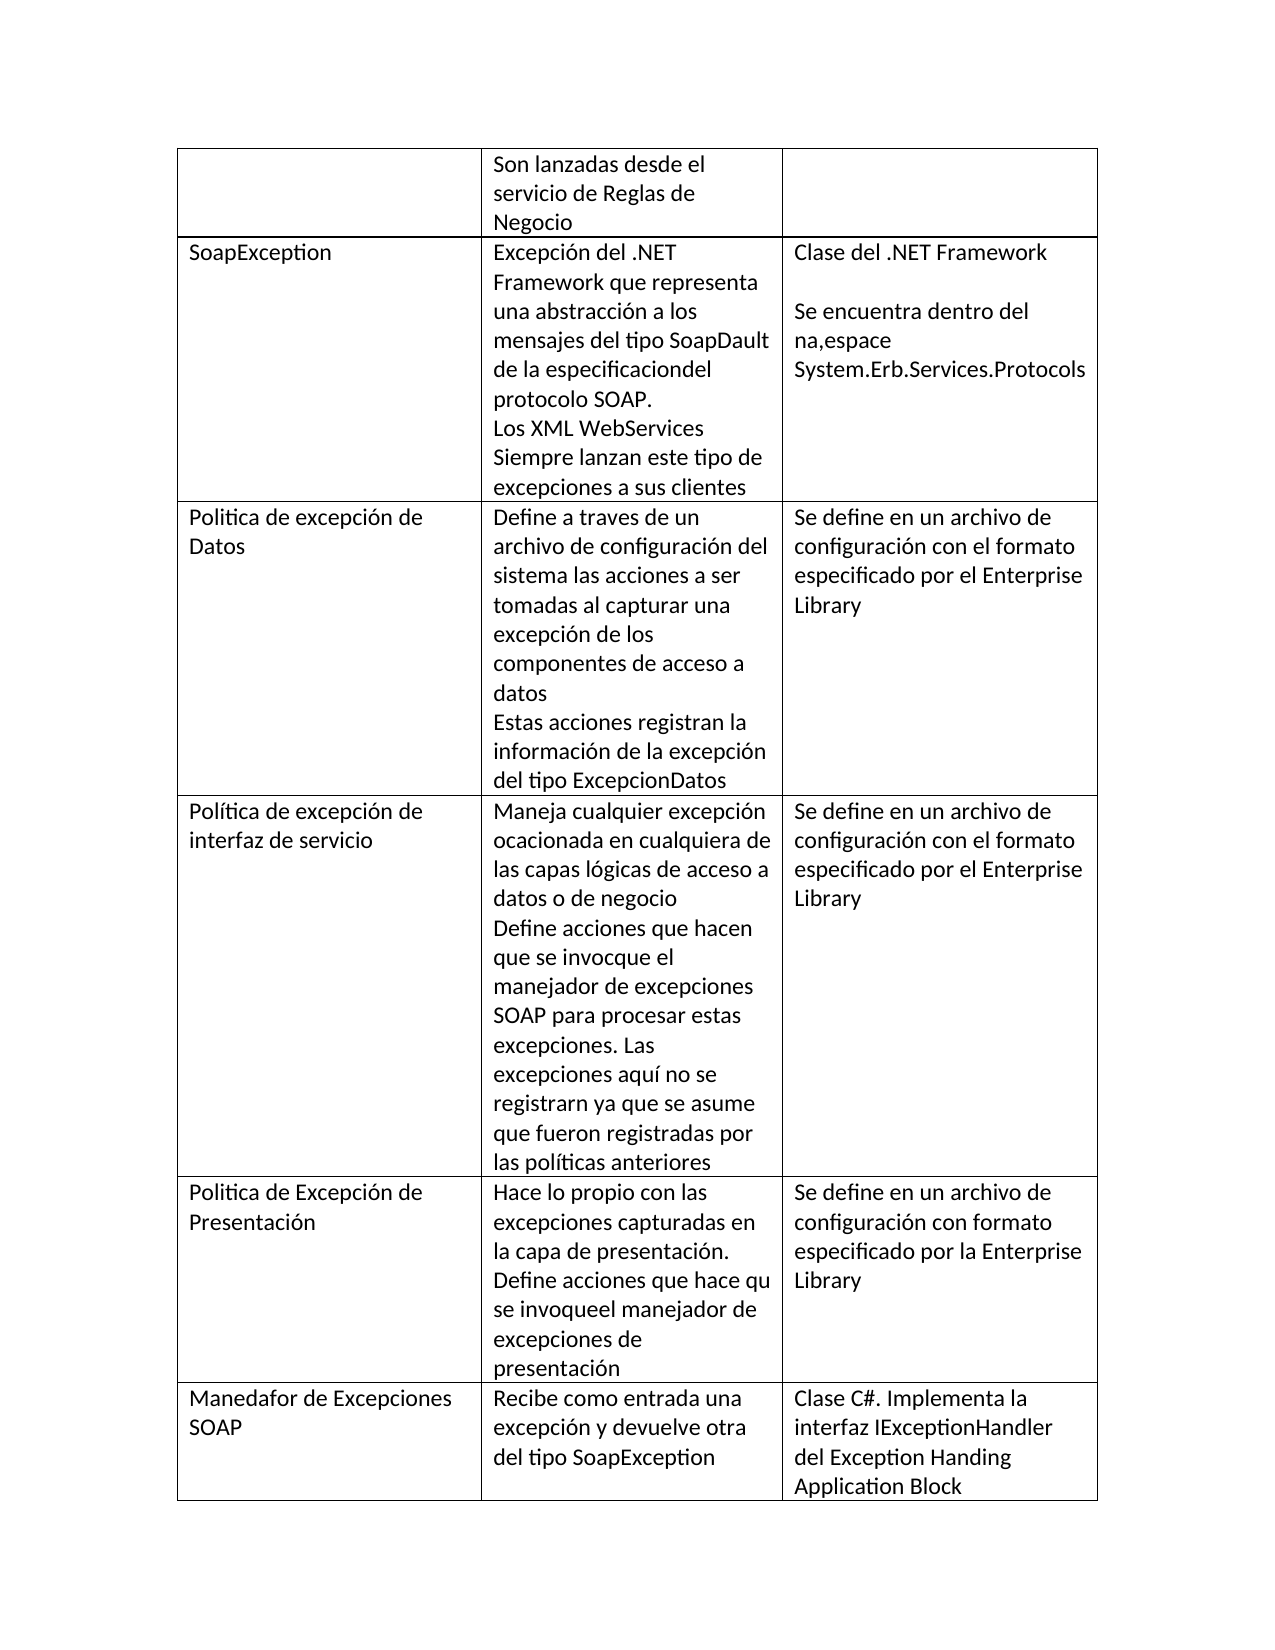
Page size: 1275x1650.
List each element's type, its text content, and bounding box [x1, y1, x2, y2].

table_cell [178, 149, 481, 236]
table_cell Se define en un archivo de configuración con el formato especificado por el Enterprise Library [783, 502, 1097, 795]
table_cell Politica de Excepción de Presentación [178, 1177, 481, 1382]
table_cell Se define en un archivo de configuración con el formato especificado por el Enterprise Library [783, 796, 1097, 1176]
table_cell Politica de excepción de Datos [178, 502, 481, 795]
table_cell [783, 1383, 1097, 1500]
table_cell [178, 1383, 481, 1500]
table_cell Define a traves de un archivo de configuración del sistema las acciones a ser tomadas al capturar una excepción de los componentes de acceso a datos Estas acciones registran la información de la excepción del tipo ExcepcionDatos [482, 502, 782, 795]
table_cell Clase del .NET Framework Se encuentra dentro del na,espace System.Erb.Services.Protocols [783, 238, 1097, 501]
table_cell Se define en un archivo de configuración con formato especificado por la Enterprise Library [783, 1177, 1097, 1382]
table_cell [783, 149, 1097, 236]
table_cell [482, 149, 782, 236]
table_cell Política de excepción de interfaz de servicio [178, 796, 481, 1176]
table_cell Hace lo propio con las excepciones capturadas en la capa de presentación. Define acciones que hace qu se invoqueel manejador de excepciones de presentación [482, 1177, 782, 1382]
table_cell SoapException [178, 238, 481, 501]
table_cell Maneja cualquier excepción ocacionada en cualquiera de las capas lógicas de acceso a datos o de negocio Define acciones que hacen que se invocque el manejador de excepciones SOAP para procesar estas excepciones. Las excepciones aquí no se registrarn ya que se asume que fueron registradas por las políticas anteriores [482, 796, 782, 1176]
table_cell Excepción del .NET Framework que representa una abstracción a los mensajes del tipo SoapDault de la especificaciondel protocolo SOAP. Los XML WebServices Siempre lanzan este tipo de excepciones a sus clientes [482, 238, 782, 501]
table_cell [482, 1383, 782, 1500]
